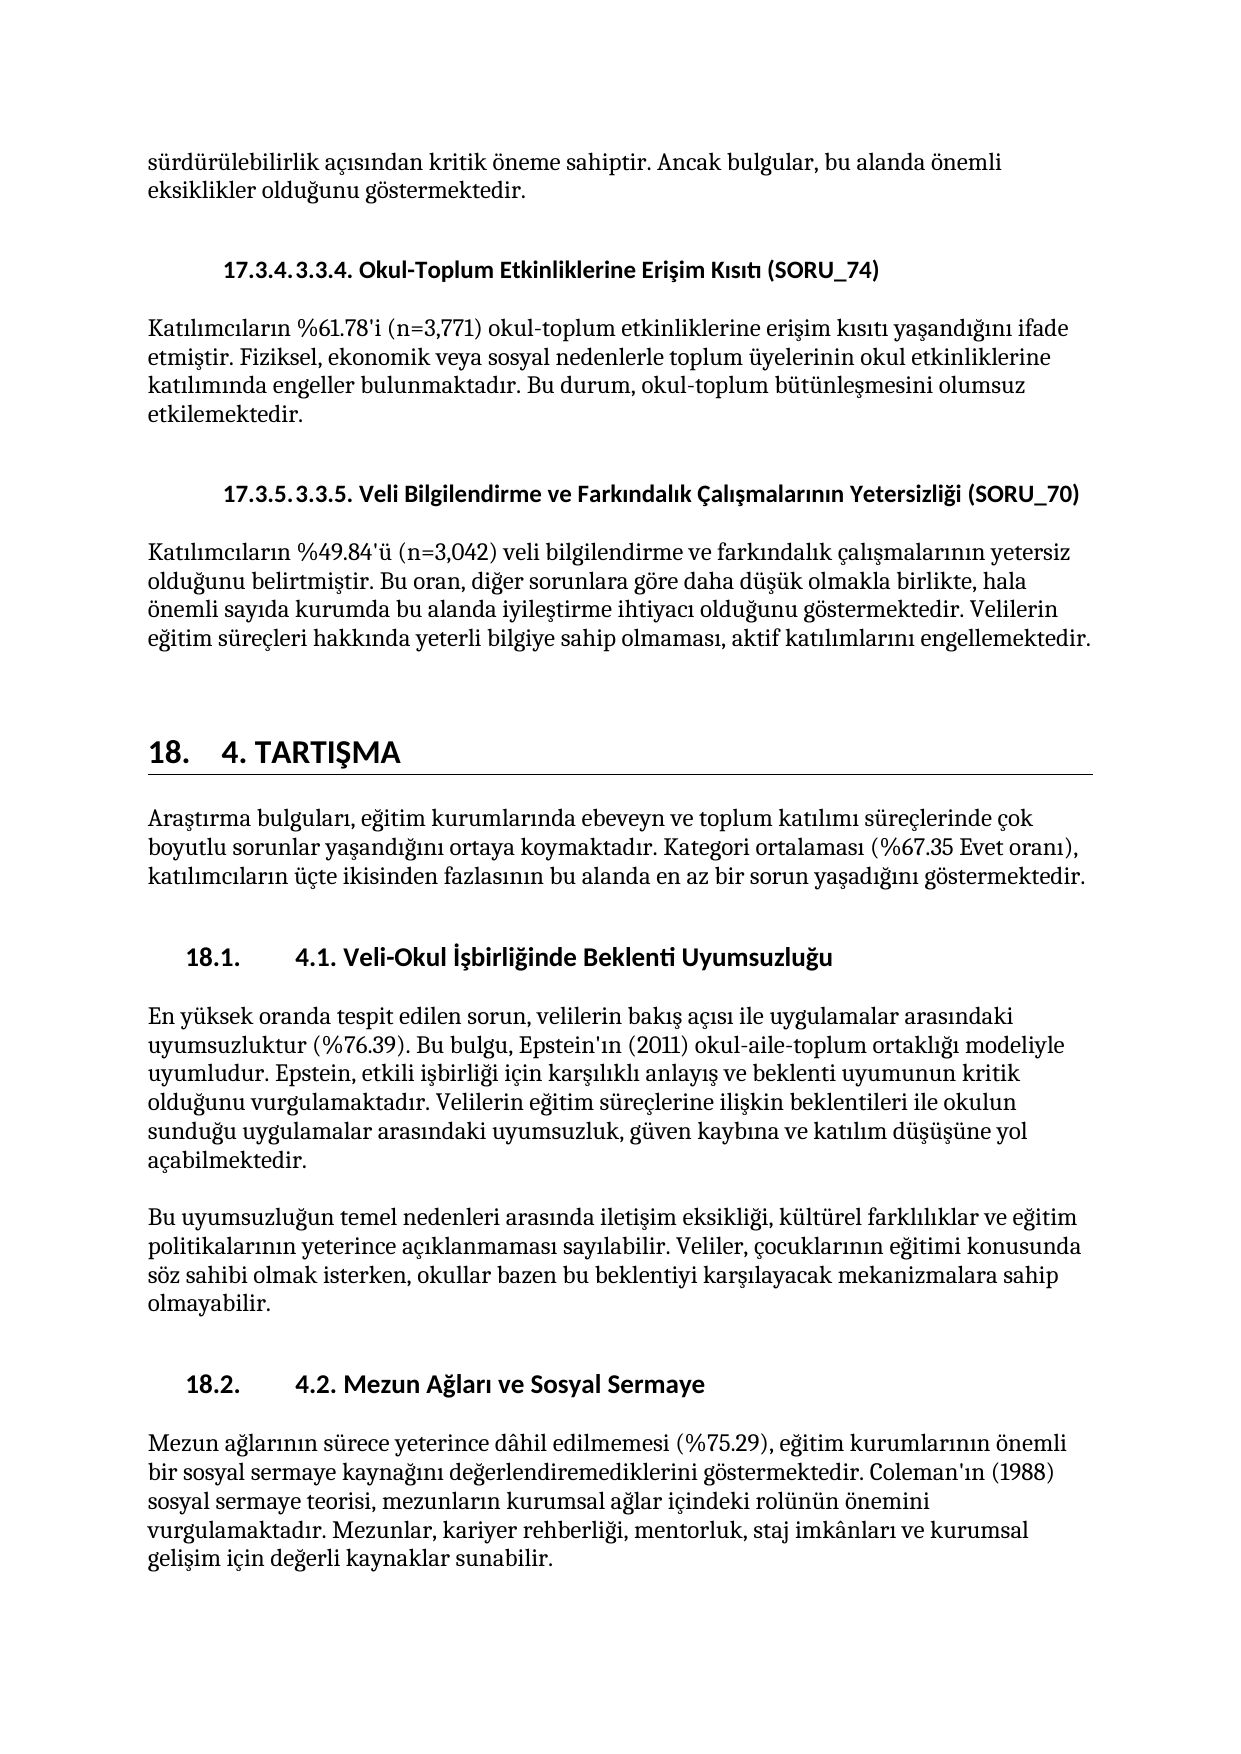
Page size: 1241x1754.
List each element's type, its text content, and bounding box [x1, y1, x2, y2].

text Bu uyumsuzluğun temel nedenleri arasında iletişim eksikliği, kültürel farklılıklar ve eğitim politikalarının yeterince açıklanmaması sayılabilir. Veliler, çocuklarının eğitimi konusunda söz sahibi olmak isterken, okullar bazen bu beklentiyi karşılayacak mekanizmalara sahip olmayabilir. [148, 1203, 1093, 1318]
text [148, 148, 1093, 205]
text Araştırma bulguları, eğitim kurumlarında ebeveyn ve toplum katılımı süreçlerinde çok boyutlu sorunlar yaşandığını ortaya koymaktadır. Kategori ortalaması (%67.35 Evet oranı), katılımcıların üçte ikisinden fazlasının bu alanda en az bir sorun yaşadığını göstermektedir. [148, 804, 1093, 890]
subtitle 4.2. Mezun Ağları ve Sosyal Sermaye [185, 1368, 1093, 1401]
text En yüksek oranda tespit edilen sorun, velilerin bakış açısı ile uygulamalar arasındaki uyumsuzluktur (%76.39). Bu bulgu, Epstein'ın (2011) okul-aile-toplum ortaklığı modeliyle uyumludur. Epstein, etkili işbirliği için karşılıklı anlayış ve beklenti uyumunun kritik olduğunu vurgulamaktadır. Velilerin eğitim süreçlerine ilişkin beklentileri ile okulun sunduğu uygulamalar arasındaki uyumsuzluk, güven kaybına ve katılım düşüşüne yol açabilmektedir. [148, 1002, 1093, 1174]
text Mezun ağlarının sürece yeterince dâhil edilmemesi (%75.29), eğitim kurumlarının önemli bir sosyal sermaye kaynağını değerlendiremediklerini göstermektedir. Coleman'ın (1988) sosyal sermaye teorisi, mezunların kurumsal ağlar içindeki rolünün önemini vurgulamaktadır. Mezunlar, kariyer rehberliği, mentorluk, staj imkânları ve kurumsal gelişim için değerli kaynaklar sunabilir. [148, 1429, 1093, 1573]
subtitle 3.3.5. Veli Bilgilendirme ve Farkındalık Çalışmalarının Yetersizliği (SORU_70) [223, 478, 1093, 509]
text Katılımcıların %49.84'ü (n=3,042) veli bilgilendirme ve farkındalık çalışmalarının yetersiz olduğunu belirtmiştir. Bu oran, diğer sorunlara göre daha düşük olmakla birlikte, hala önemli sayıda kurumda bu alanda iyileştirme ihtiyacı olduğunu göstermektedir. Velilerin eğitim süreçleri hakkında yeterli bilgiye sahip olmaması, aktif katılımlarını engellemektedir. [148, 538, 1093, 653]
text Katılımcıların %61.78'i (n=3,771) okul-toplum etkinliklerine erişim kısıtı yaşandığını ifade etmiştir. Fiziksel, ekonomik veya sosyal nedenlerle toplum üyelerinin okul etkinliklerine katılımında engeller bulunmaktadır. Bu durum, okul-toplum bütünleşmesini olumsuz etkilemektedir. [148, 314, 1093, 429]
subtitle 4. TARTIŞMA [148, 732, 1093, 774]
subtitle 3.3.4. Okul-Toplum Etkinliklerine Erişim Kısıtı (SORU_74) [223, 255, 1093, 285]
subtitle 4.1. Veli-Okul İşbirliğinde Beklenti Uyumsuzluğu [185, 940, 1093, 973]
